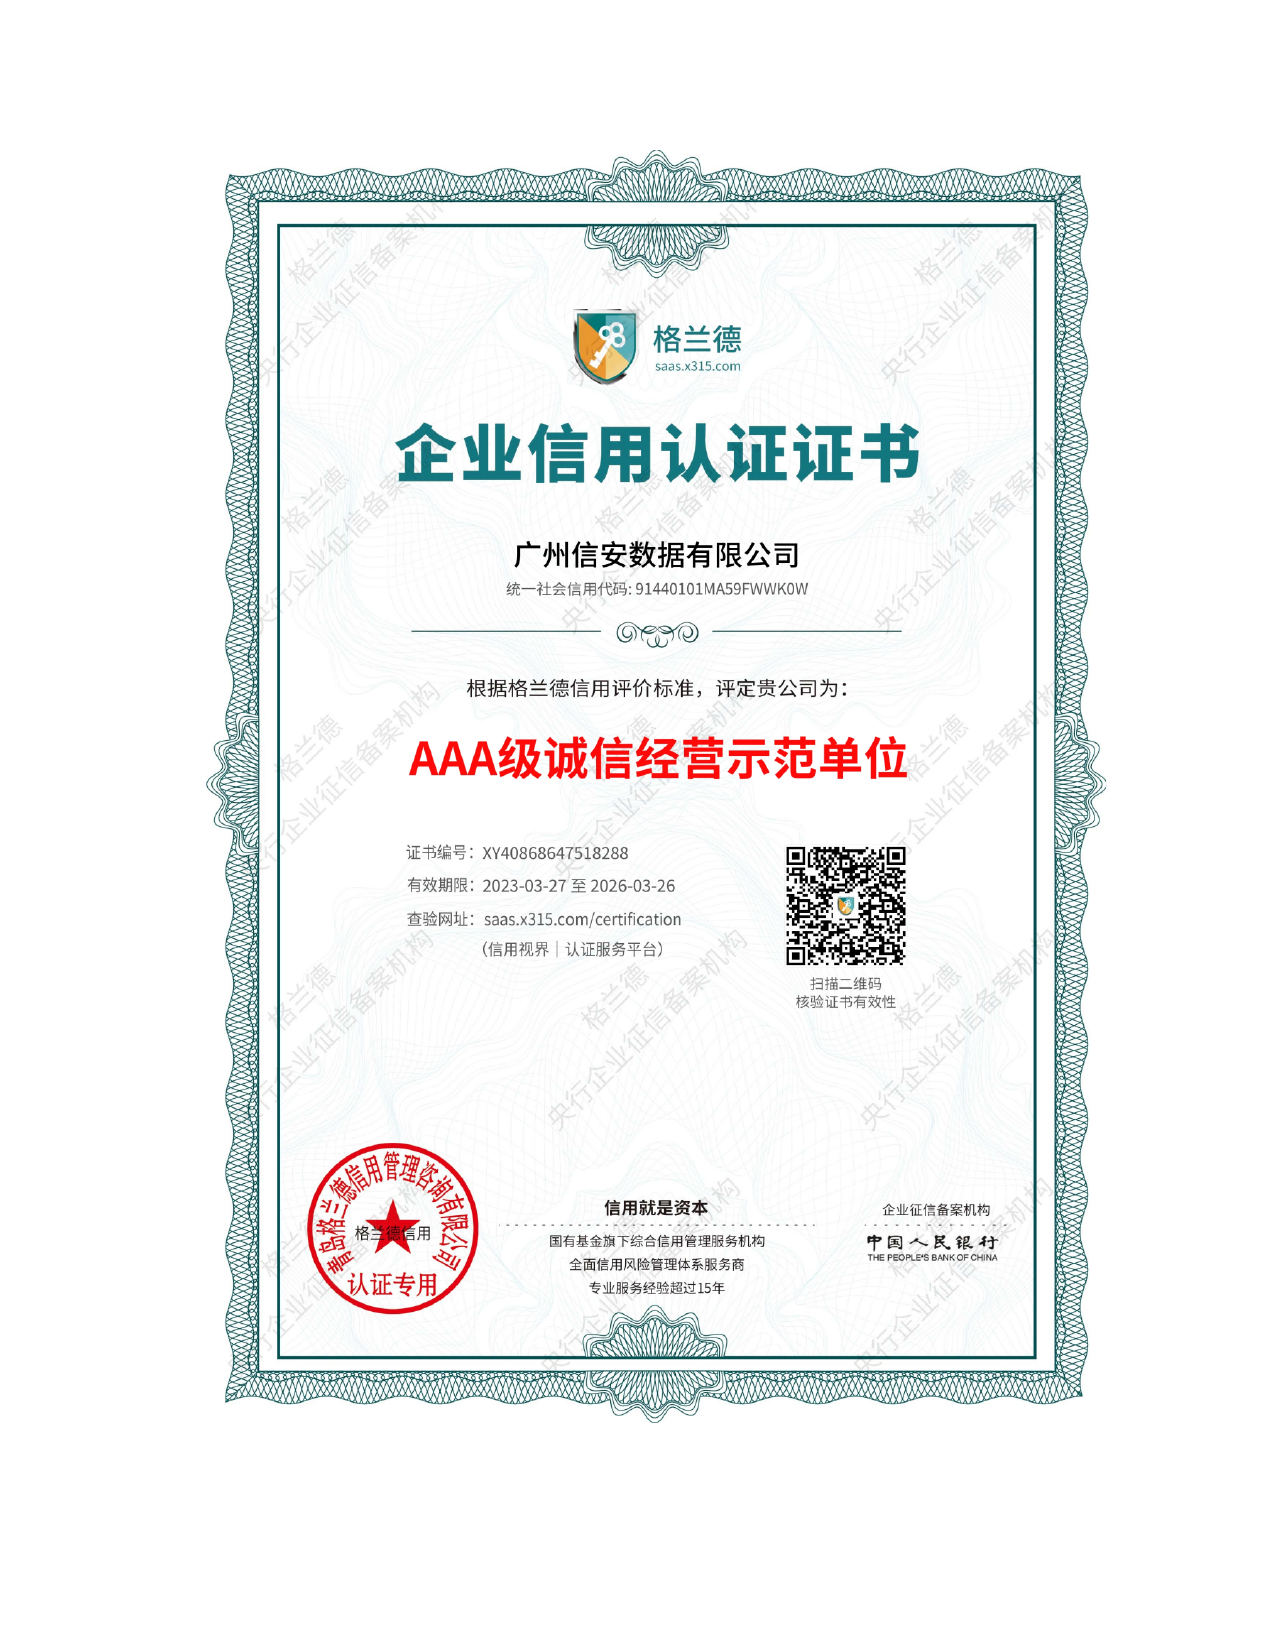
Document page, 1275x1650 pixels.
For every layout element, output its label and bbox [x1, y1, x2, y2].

picture [206, 150, 1107, 1423]
